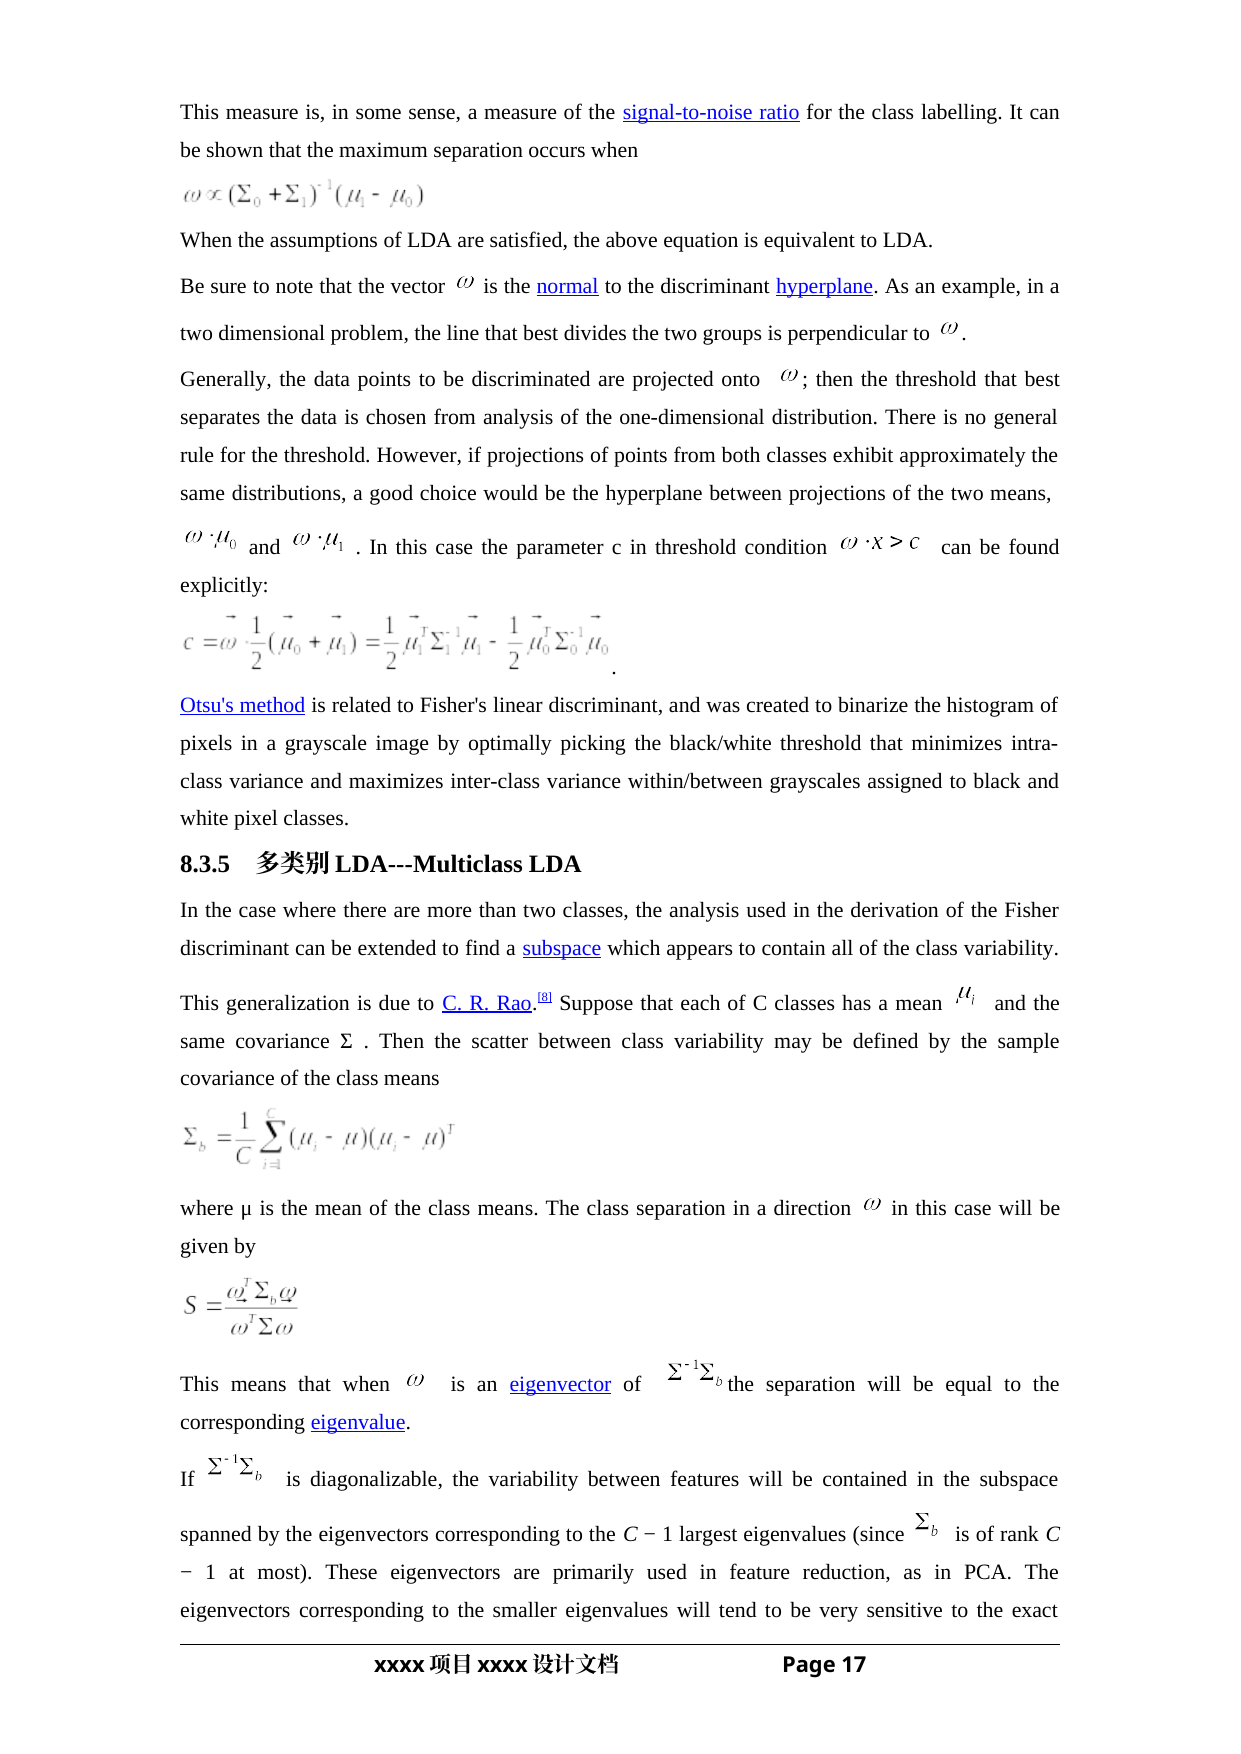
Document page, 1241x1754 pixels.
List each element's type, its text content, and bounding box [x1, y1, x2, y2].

text where μ is the mean of the class means. The class separation in a direction in this case will be given by [180, 1187, 1060, 1258]
text . [180, 610, 1060, 679]
text This means that when is an eigenvector of the separation will be equal to the corresponding eigenvalue. [180, 1352, 1060, 1434]
text This measure is, in some sense, a measure of the signal-to-noise ratio for the class labelling. It can be shown that the maximum separation occurs when [180, 99, 1060, 162]
text Generally, the data points to be discriminated are projected onto ; then the threshold that best separates the data is chosen from analysis of the one-dimensional distribution. There is no general rule for the threshold. However, if projections of points from both classes exhibit approximately the same distributions, a good choice would be the hyperplane between projections of the two means, and . In this case the parameter c in threshold condition can be found explicitly: [180, 357, 1060, 597]
text Be sure to note that the vector is the normal to the discriminant hyperplane. As an example, in a two dimensional problem, the line that best divides the two groups is perpendicular to . [180, 264, 1060, 345]
text In the case where there are more than two classes, the analysis used in the derivation of the Fisher discriminant can be extended to find a subspace which appears to contain all of the class variability. This generalization is due to C. R. Rao.[8] Suppose that each of C classes has a mean and the same covariance Σ . Then the scatter between class variability may be defined by the sample covariance of the class means [180, 897, 1060, 1091]
text When the assumptions of LDA are satisfied, the above equation is equivalent to LDA. [180, 227, 1060, 252]
subtitle 多类别LDA---Multiclass LDA [180, 843, 1060, 879]
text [180, 1447, 1060, 1622]
text Otsu's method is related to Fisher's linear discriminant, and was created to binarize the histogram of pixels in a grayscale image by optimally picking the black/white threshold that minimizes intra-class variance and maximizes inter-class variance within/between grayscales assigned to black and white pixel classes. [180, 692, 1060, 831]
